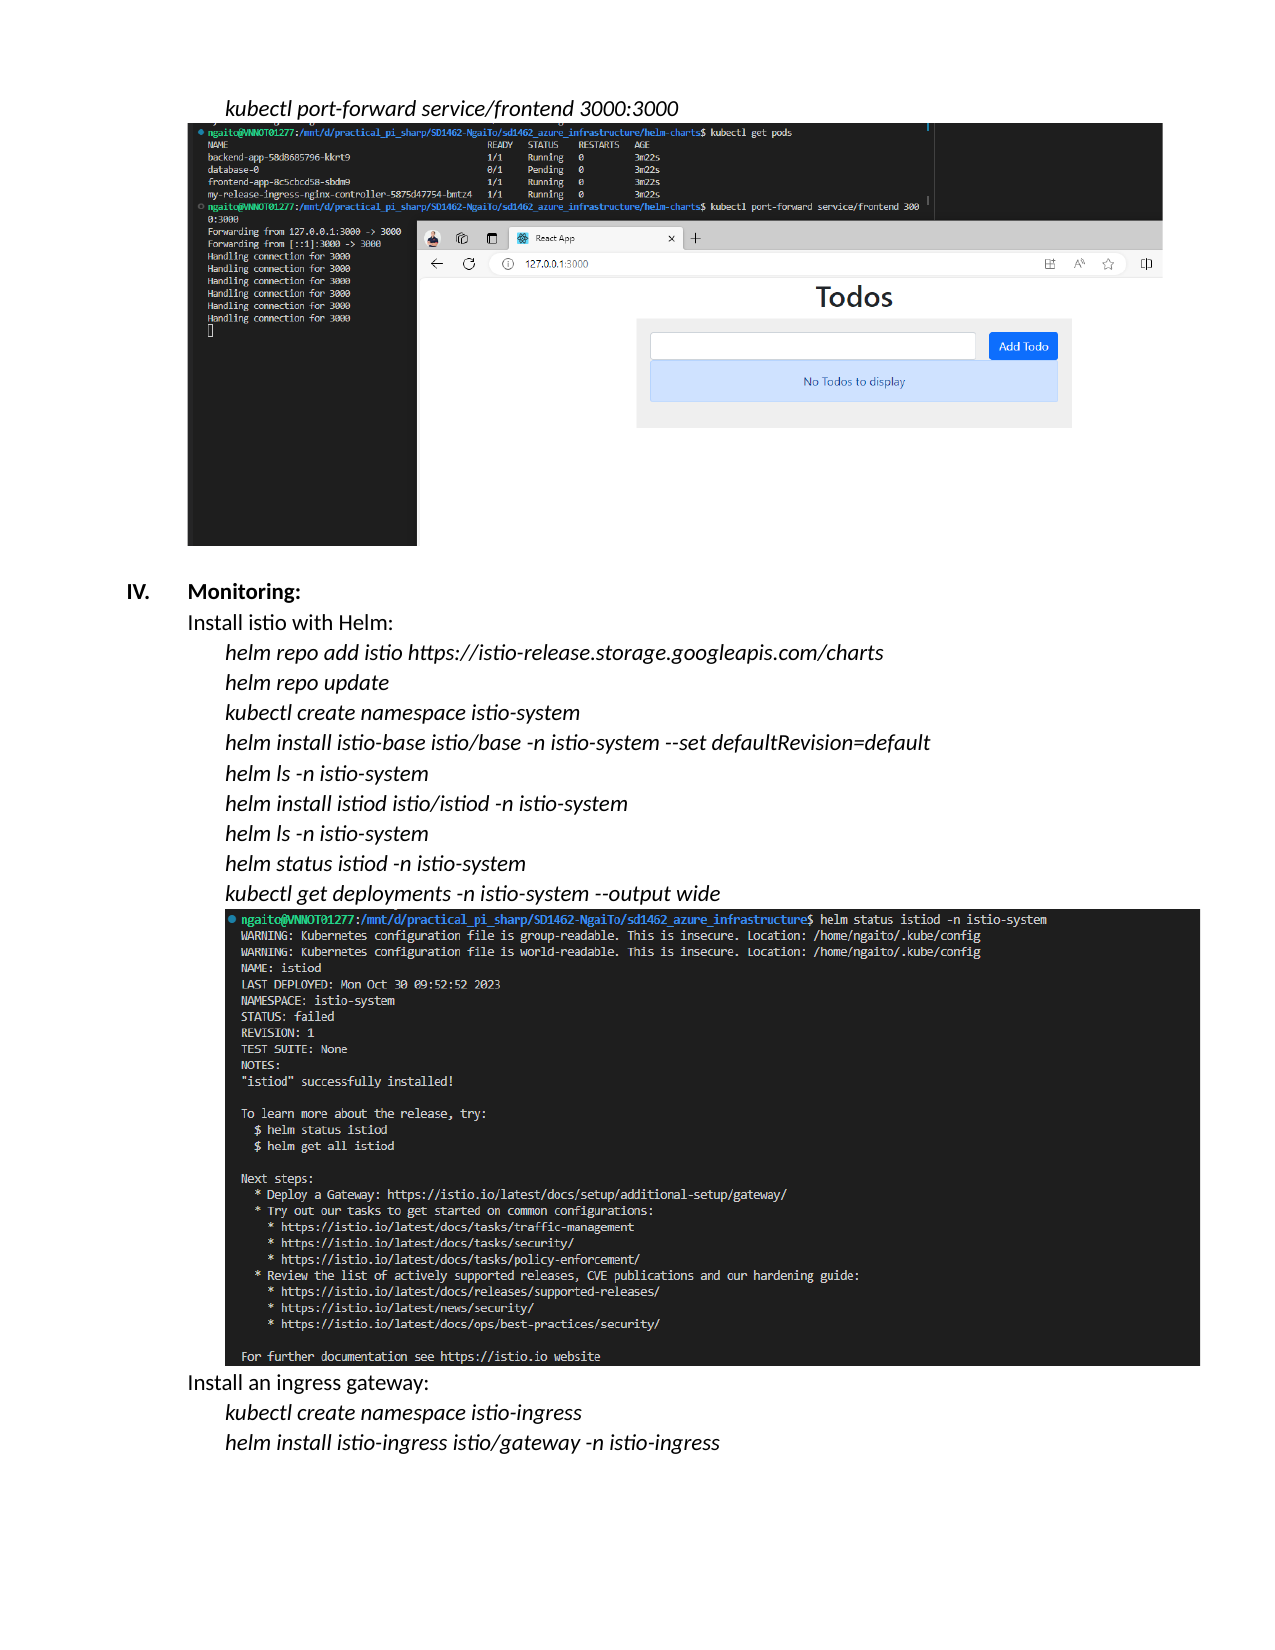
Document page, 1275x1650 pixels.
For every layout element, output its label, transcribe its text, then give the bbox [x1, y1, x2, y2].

list kubectl port-forward service/frontend 3000:3000 [225, 94, 1125, 122]
picture [225, 909, 1200, 1366]
list helm ls -n istio-system [225, 819, 1125, 847]
list kubectl get deployments -n istio-system --output wide [225, 879, 1125, 908]
list helm status istiod -n istio-system [225, 849, 1125, 877]
list helm install istiod istio/istiod -n istio-system [225, 789, 1125, 817]
list helm repo add istio https://istio-release.storage.googleapis.com/charts [225, 638, 1125, 666]
list Install an ingress gateway: [187, 1368, 1125, 1396]
list helm install istio-ingress istio/gateway -n istio-ingress [225, 1428, 1125, 1457]
list kubectl create namespace istio-system [225, 698, 1125, 726]
list helm ls -n istio-system [225, 759, 1125, 787]
picture [187, 123, 1163, 546]
list Install istio with Helm: [187, 608, 1125, 636]
list kubectl create namespace istio-ingress [225, 1398, 1125, 1426]
list Monitoring: [150, 577, 1125, 606]
list helm install istio-base istio/base -n istio-system --set defaultRevision=default [225, 728, 1125, 757]
list helm repo update [225, 668, 1125, 696]
